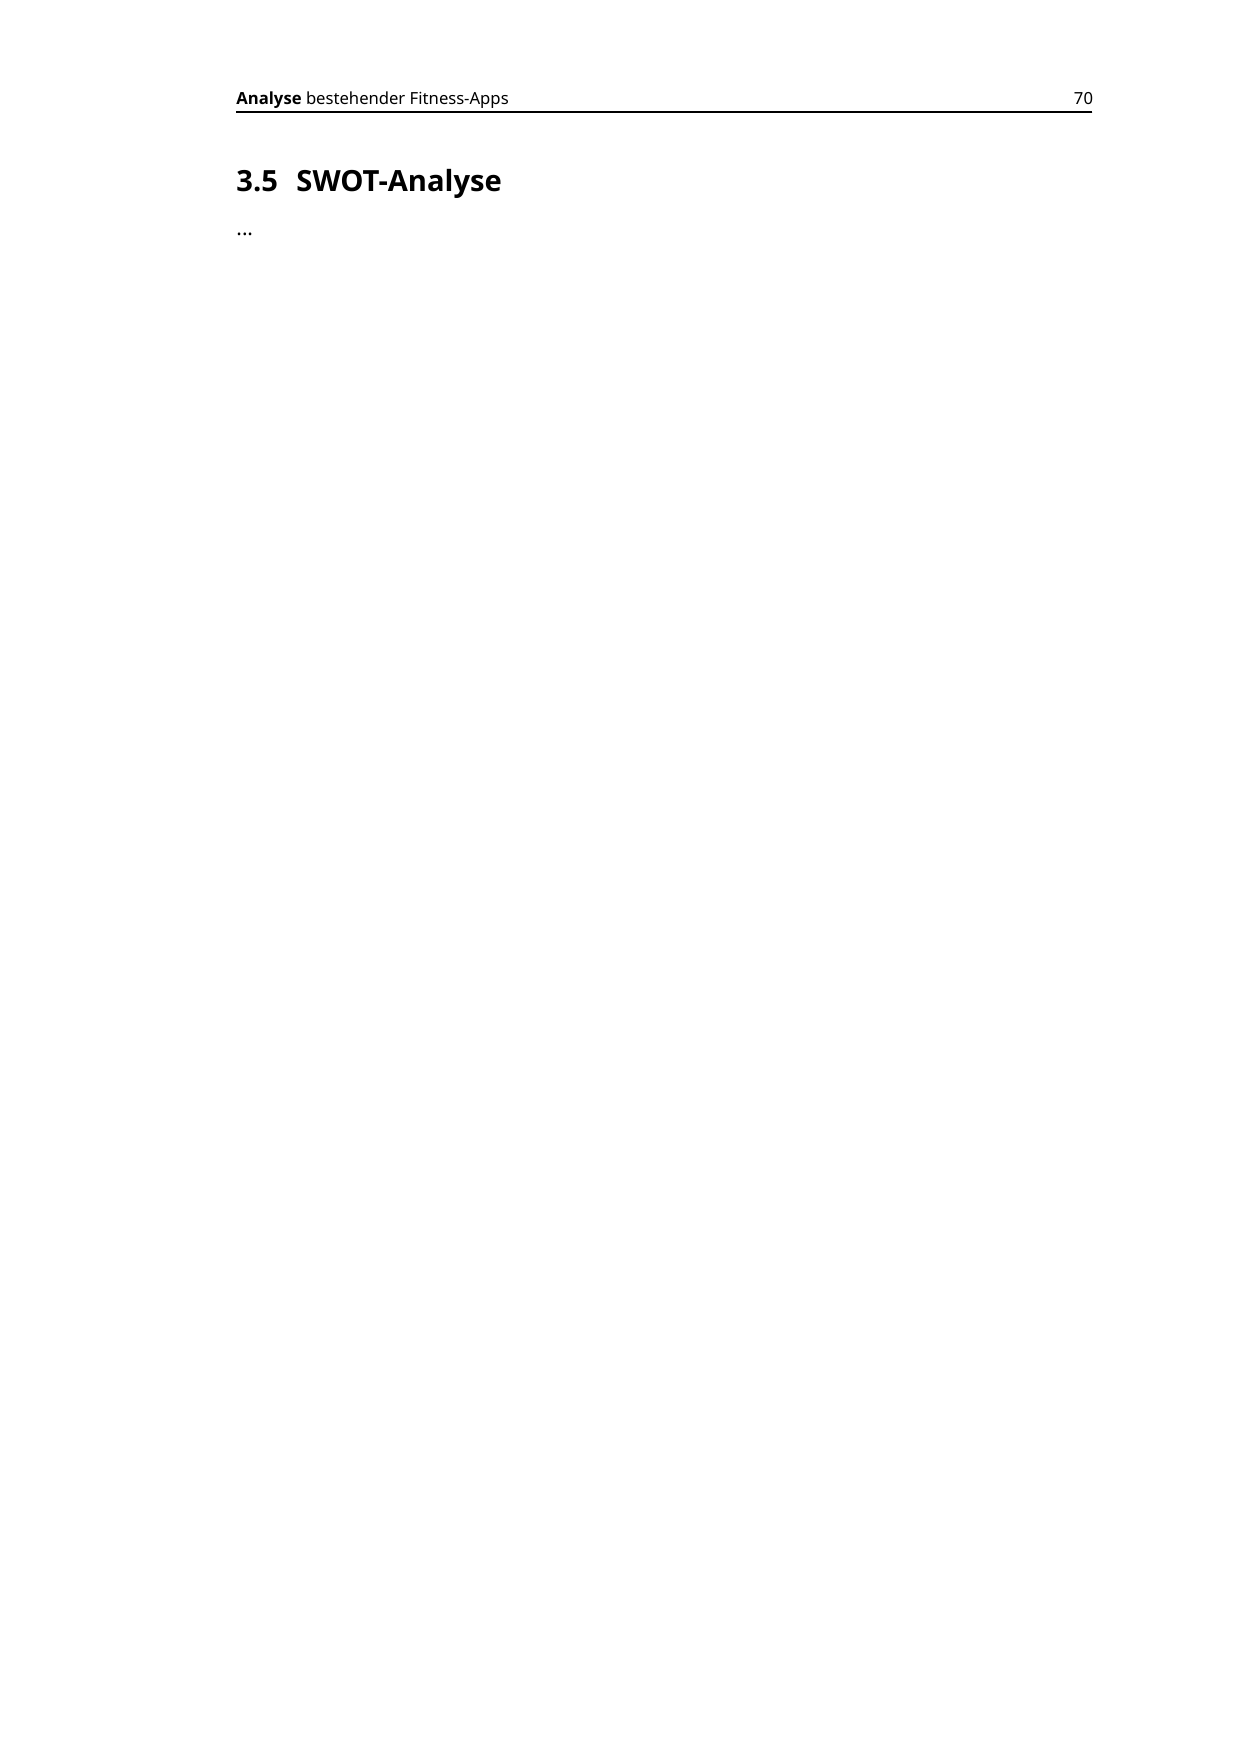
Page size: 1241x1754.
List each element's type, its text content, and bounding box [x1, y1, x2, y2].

text ... [236, 213, 1092, 241]
subtitle SWOT-Analyse [236, 160, 1092, 200]
